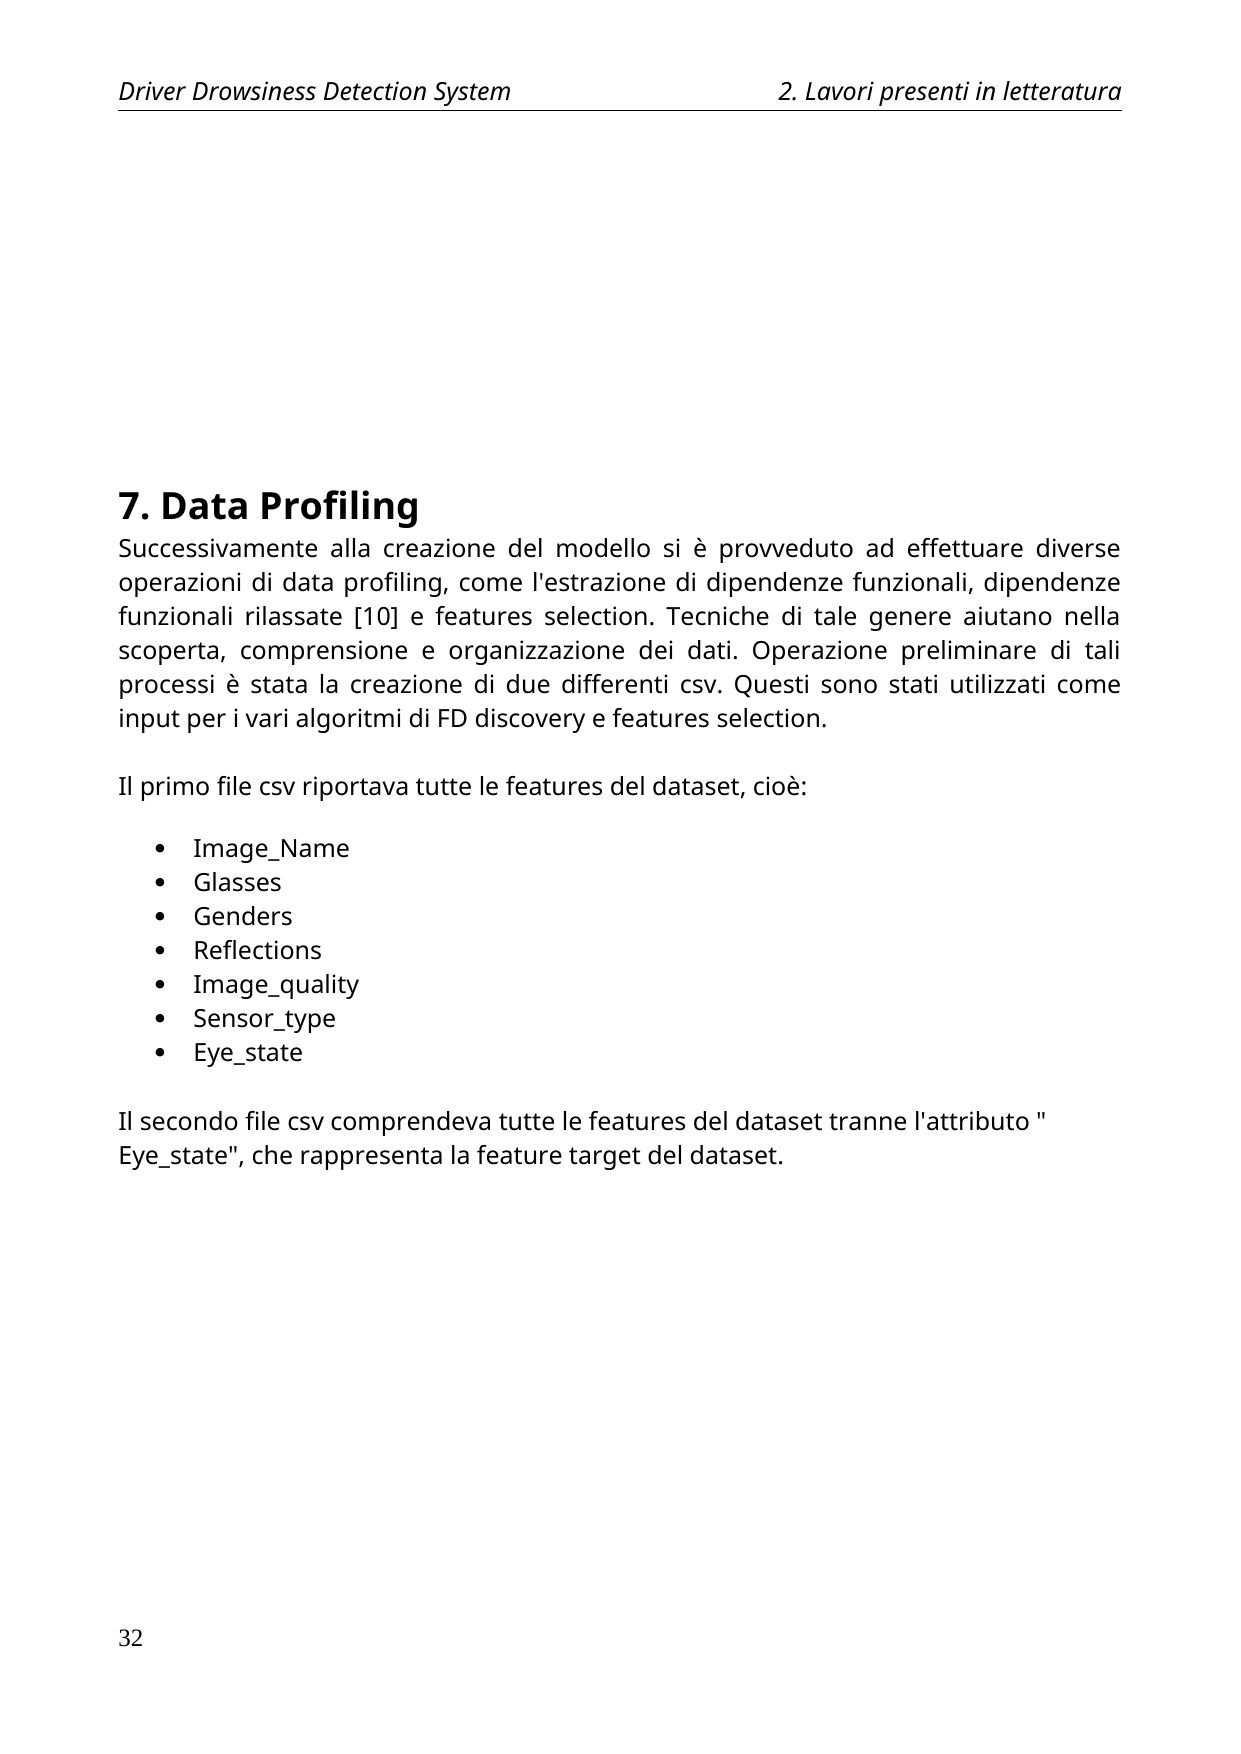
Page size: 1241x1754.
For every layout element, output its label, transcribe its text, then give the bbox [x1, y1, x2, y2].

list Sensor_type [156, 1001, 1122, 1035]
text Il primo file csv riportava tutte le features del dataset, cioè: [118, 769, 1122, 803]
list Image_Name [156, 831, 1122, 865]
list Image_quality [156, 967, 1122, 1001]
list Eye_state [156, 1035, 1122, 1069]
list Genders [156, 899, 1122, 933]
list Glasses [156, 865, 1122, 899]
text Il secondo file csv comprendeva tutte le features del dataset tranne l'attributo " Eye_state", che rappresenta la feature target del dataset. [118, 1103, 1122, 1171]
subtitle 7. Data Profiling [118, 479, 1122, 530]
text Successivamente alla creazione del modello si è provveduto ad effettuare diverse operazioni di data profiling, come l'estrazione di dipendenze funzionali, dipendenze funzionali rilassate [10] e features selection. Tecniche di tale genere aiutano nella scoperta, comprensione e organizzazione dei dati. Operazione preliminare di tali processi è stata la creazione di due differenti csv. Questi sono stati utilizzati come input per i vari algoritmi di FD discovery e features selection. [118, 530, 1122, 734]
list Reflections [156, 933, 1122, 967]
